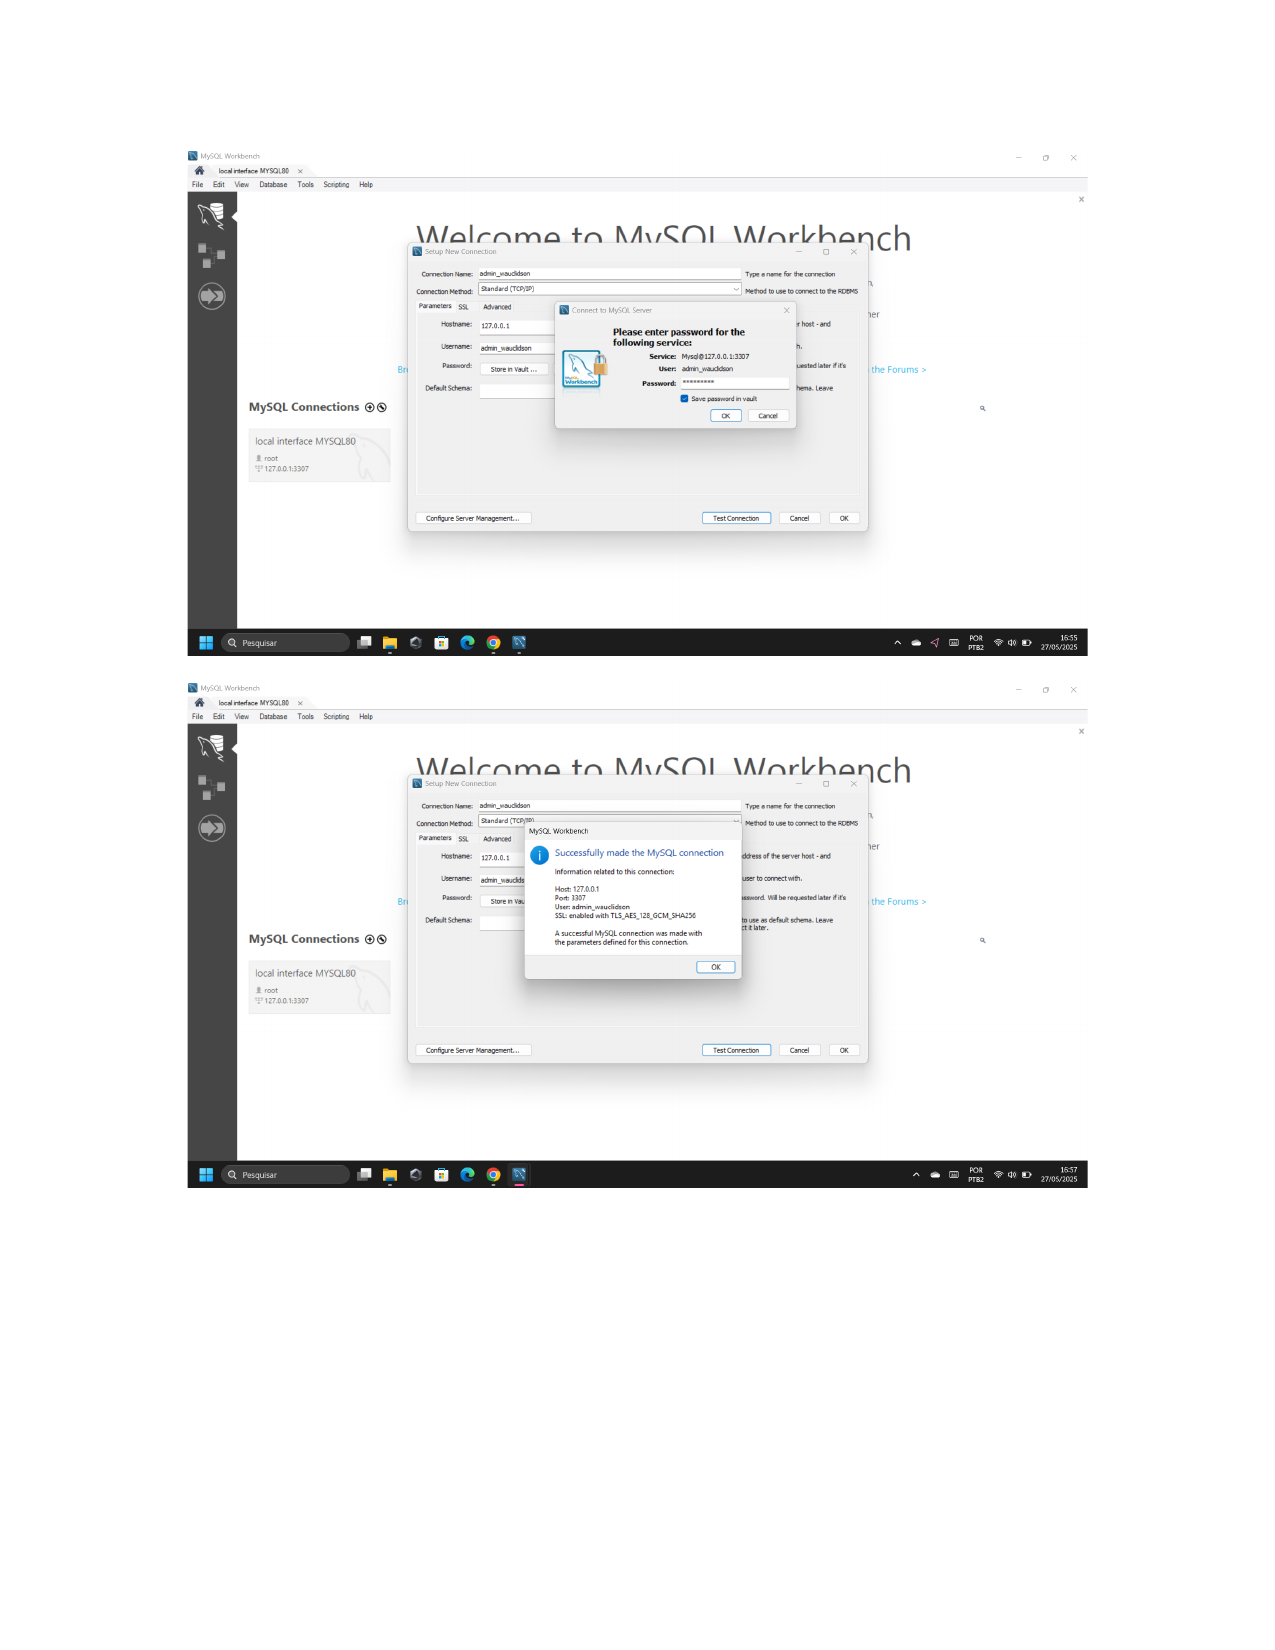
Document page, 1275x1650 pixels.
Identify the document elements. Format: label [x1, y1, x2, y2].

picture [187, 150, 1088, 656]
picture [187, 681, 1088, 1188]
